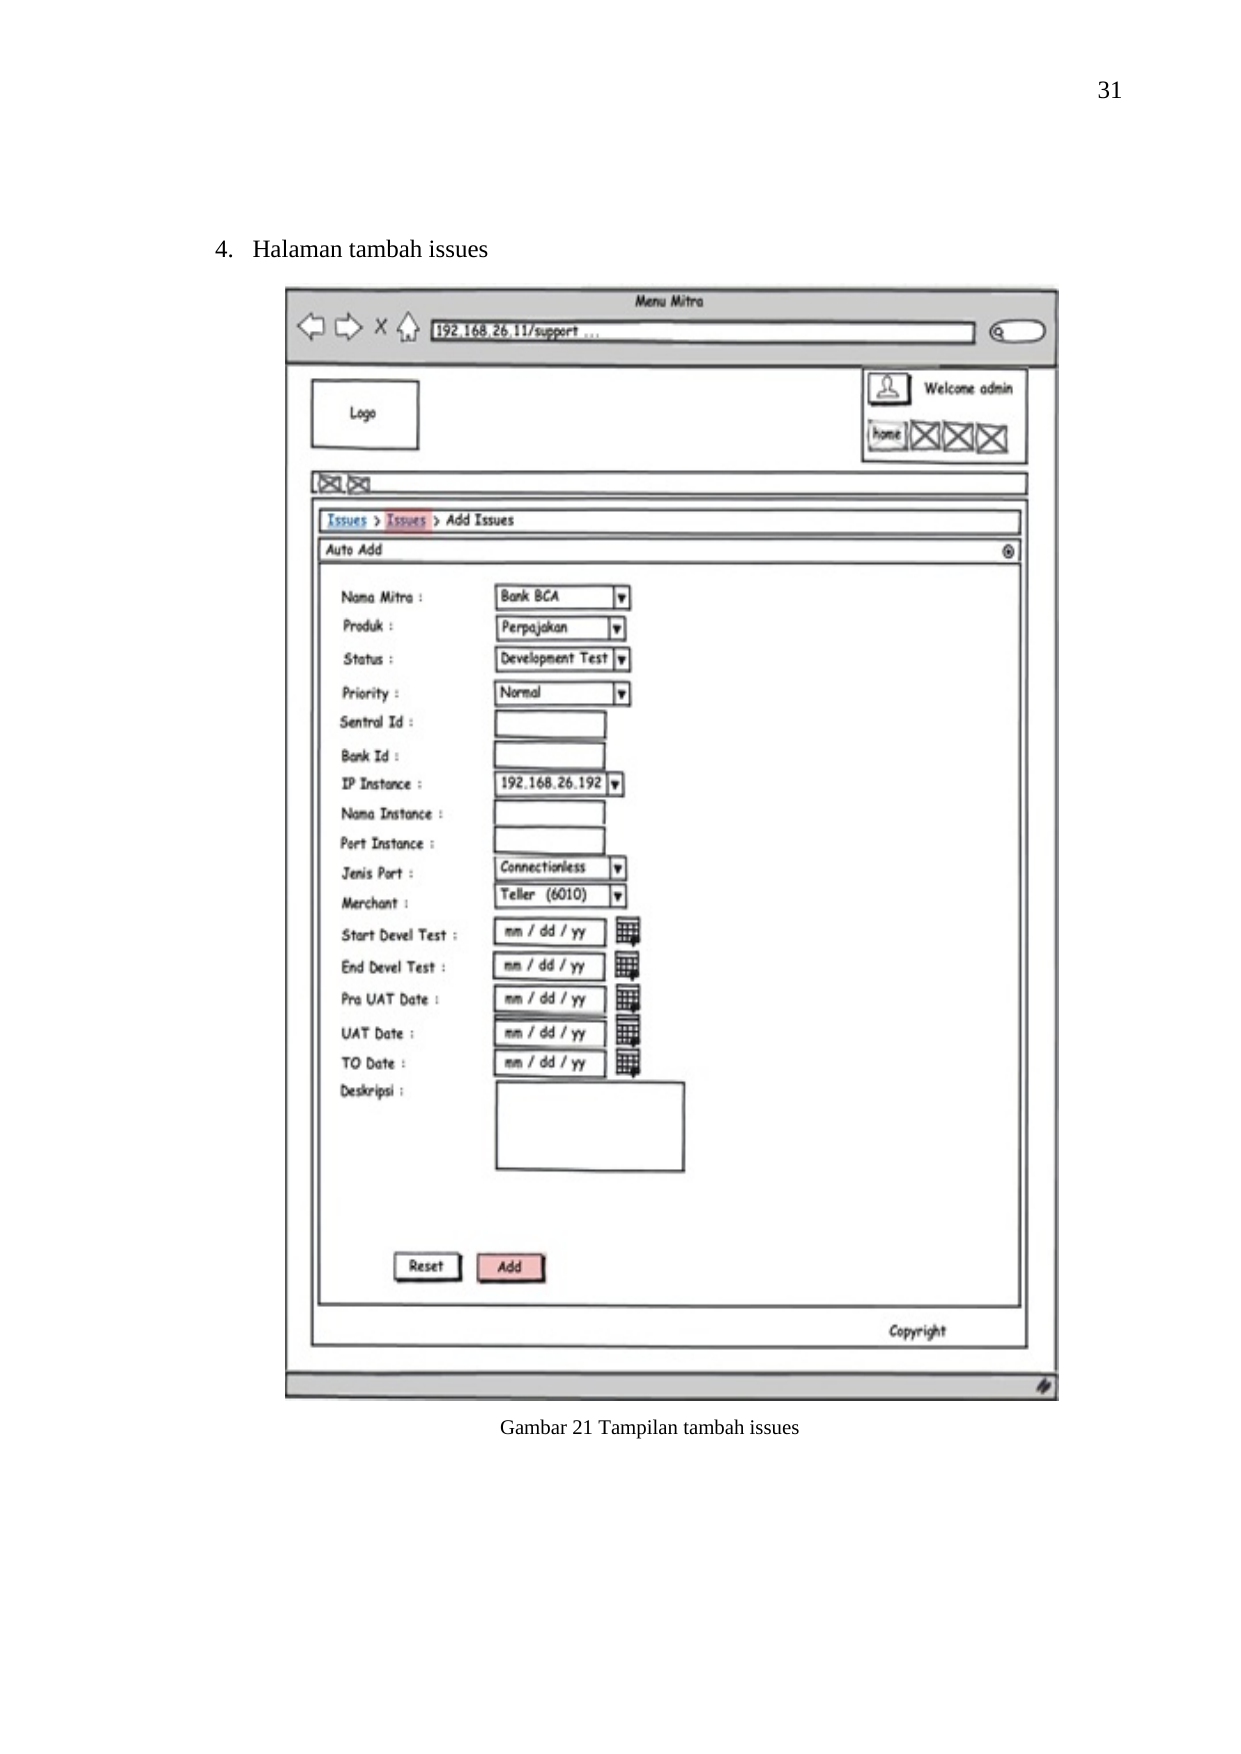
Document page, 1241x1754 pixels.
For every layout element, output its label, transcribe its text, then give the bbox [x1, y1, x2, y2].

text Gambar 21 Tampilan tambah issues [177, 1415, 1122, 1439]
list Halaman tambah issues [215, 234, 1122, 263]
picture [285, 283, 1059, 1401]
